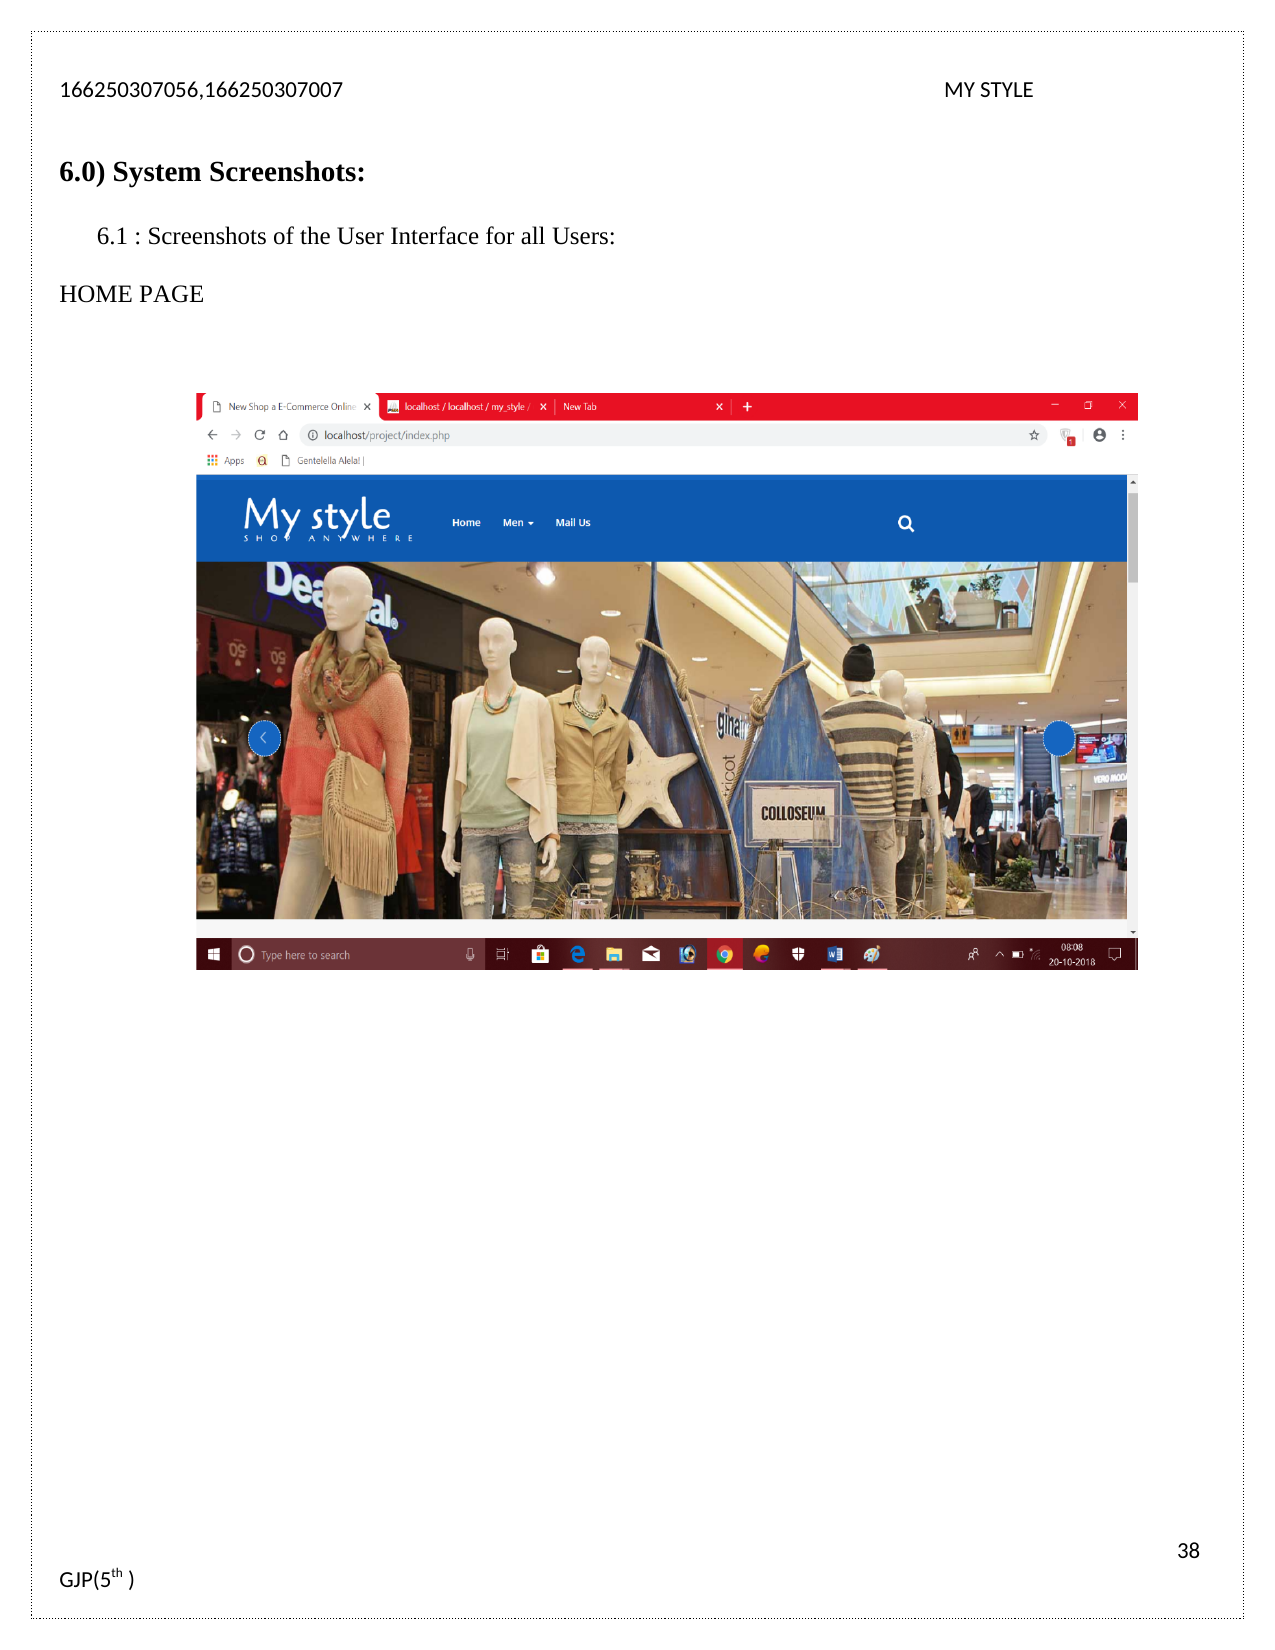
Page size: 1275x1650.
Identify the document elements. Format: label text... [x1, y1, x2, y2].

text 6.0) System Screenshots: [59, 154, 1200, 188]
list : Screenshots of the User Interface for all Users: [97, 221, 1200, 250]
picture [196, 393, 1138, 970]
text HOME PAGE [59, 279, 1200, 307]
